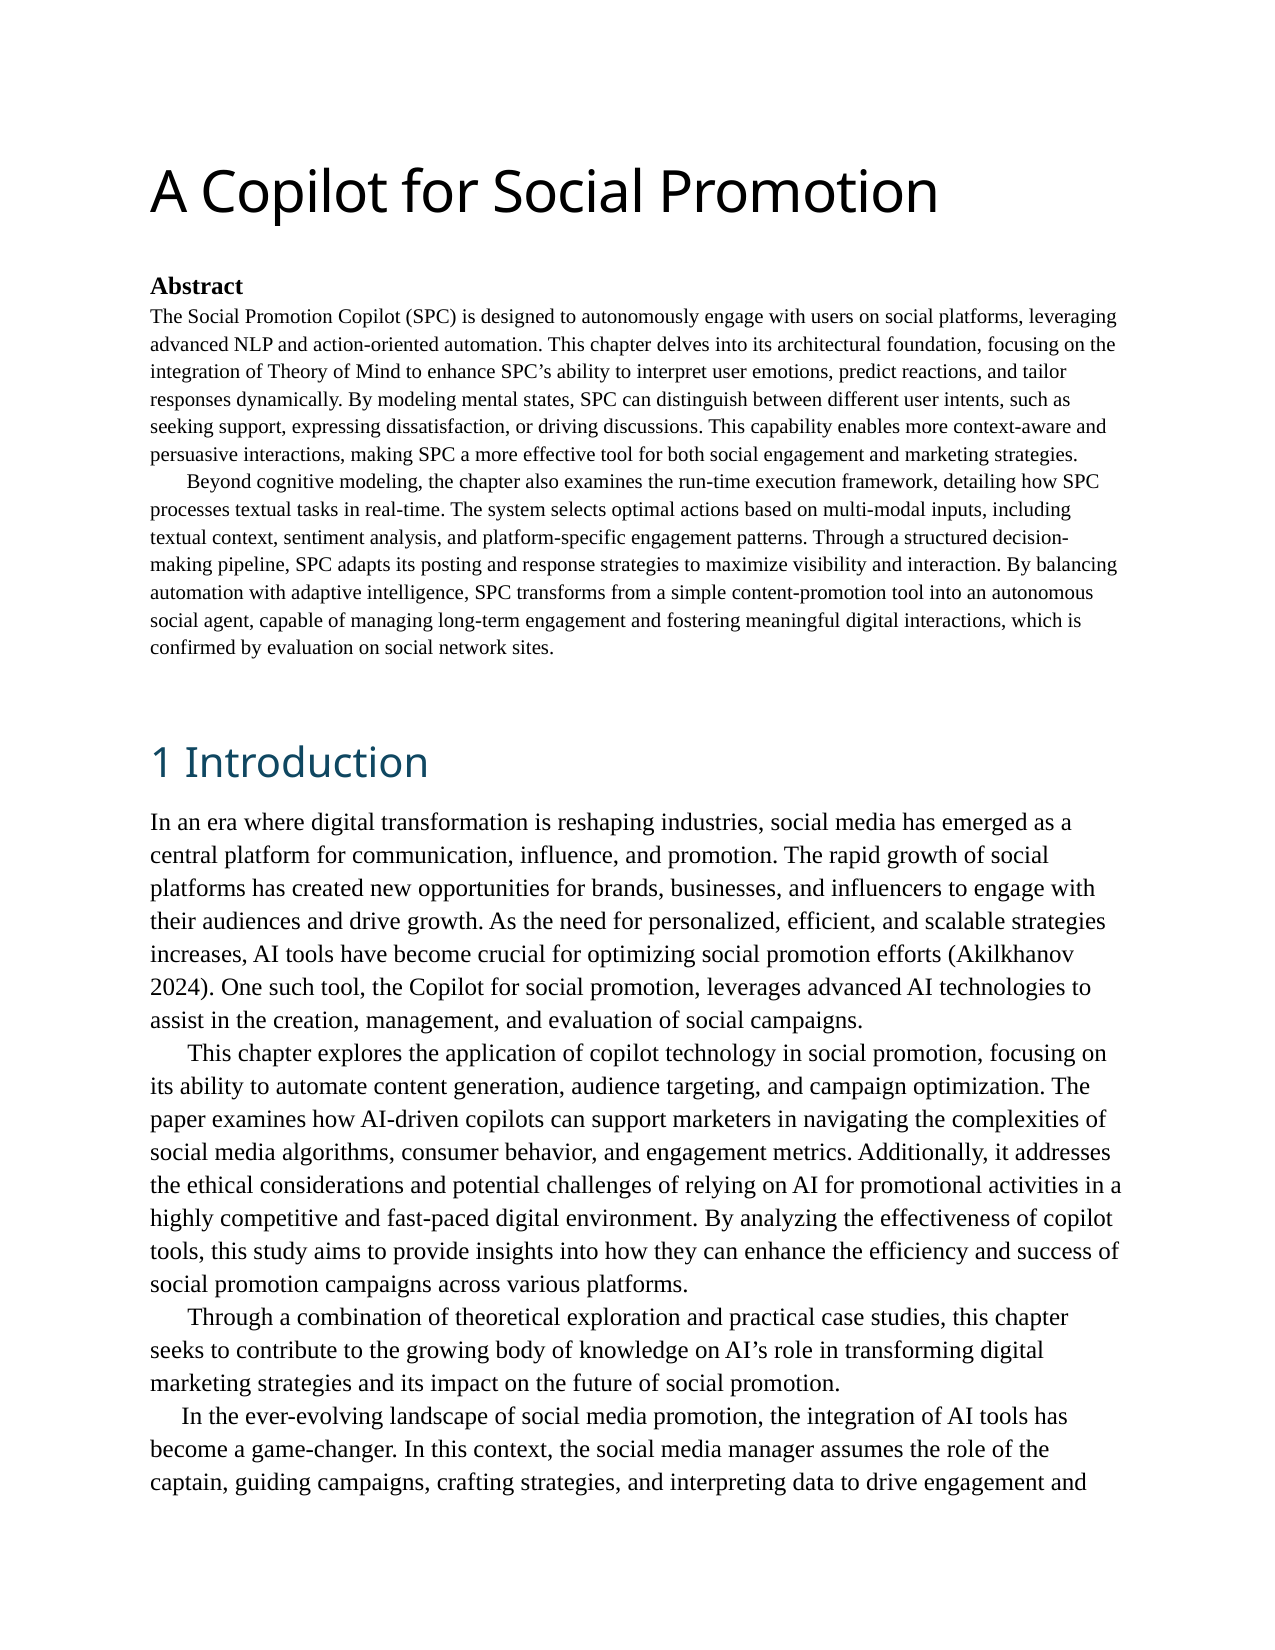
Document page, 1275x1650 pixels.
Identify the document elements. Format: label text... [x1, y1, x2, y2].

text Abstract [150, 271, 1125, 299]
text Through a combination of theoretical exploration and practical case studies, this chapter seeks to contribute to the growing body of knowledge on AI’s role in transforming digital marketing strategies and its impact on the future of social promotion. [150, 1302, 1125, 1397]
text The Social Promotion Copilot (SPC) is designed to autonomously engage with users on social platforms, leveraging advanced NLP and action-oriented automation. This chapter delves into its architectural foundation, focusing on the integration of Theory of Mind to enhance SPC’s ability to interpret user emotions, predict reactions, and tailor responses dynamically. By modeling mental states, SPC can distinguish between different user intents, such as seeking support, expressing dissatisfaction, or driving discussions. This capability enables more context-aware and persuasive interactions, making SPC a more effective tool for both social engagement and marketing strategies. [150, 304, 1125, 466]
title A Copilot for Social Promotion [150, 150, 1125, 229]
text In an era where digital transformation is reshaping industries, social media has emerged as a central platform for communication, influence, and promotion. The rapid growth of social platforms has created new opportunities for brands, businesses, and influencers to engage with their audiences and drive growth. As the need for personalized, efficient, and scalable strategies increases, AI tools have become crucial for optimizing social promotion efforts (Akilkhanov 2024). One such tool, the Copilot for social promotion, leverages advanced AI technologies to assist in the creation, management, and evaluation of social campaigns. [150, 807, 1125, 1034]
text Beyond cognitive modeling, the chapter also examines the run-time execution framework, detailing how SPC processes textual tasks in real-time. The system selects optimal actions based on multi-modal inputs, including textual context, sentiment analysis, and platform-specific engagement patterns. Through a structured decision-making pipeline, SPC adapts its posting and response strategies to maximize visibility and interaction. By balancing automation with adaptive intelligence, SPC transforms from a simple content-promotion tool into an autonomous social agent, capable of managing long-term engagement and fostering meaningful digital interactions, which is confirmed by evaluation on social network sites. [150, 469, 1125, 659]
subtitle 1 Introduction [150, 733, 1125, 790]
text This chapter explores the application of copilot technology in social promotion, focusing on its ability to automate content generation, audience targeting, and campaign optimization. The paper examines how AI-driven copilots can support marketers in navigating the complexities of social media algorithms, consumer behavior, and engagement metrics. Additionally, it addresses the ethical considerations and potential challenges of relying on AI for promotional activities in a highly competitive and fast-paced digital environment. By analyzing the effectiveness of copilot tools, this study aims to provide insights into how they can enhance the efficiency and success of social promotion campaigns across various platforms. [150, 1038, 1125, 1298]
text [150, 1401, 1125, 1496]
